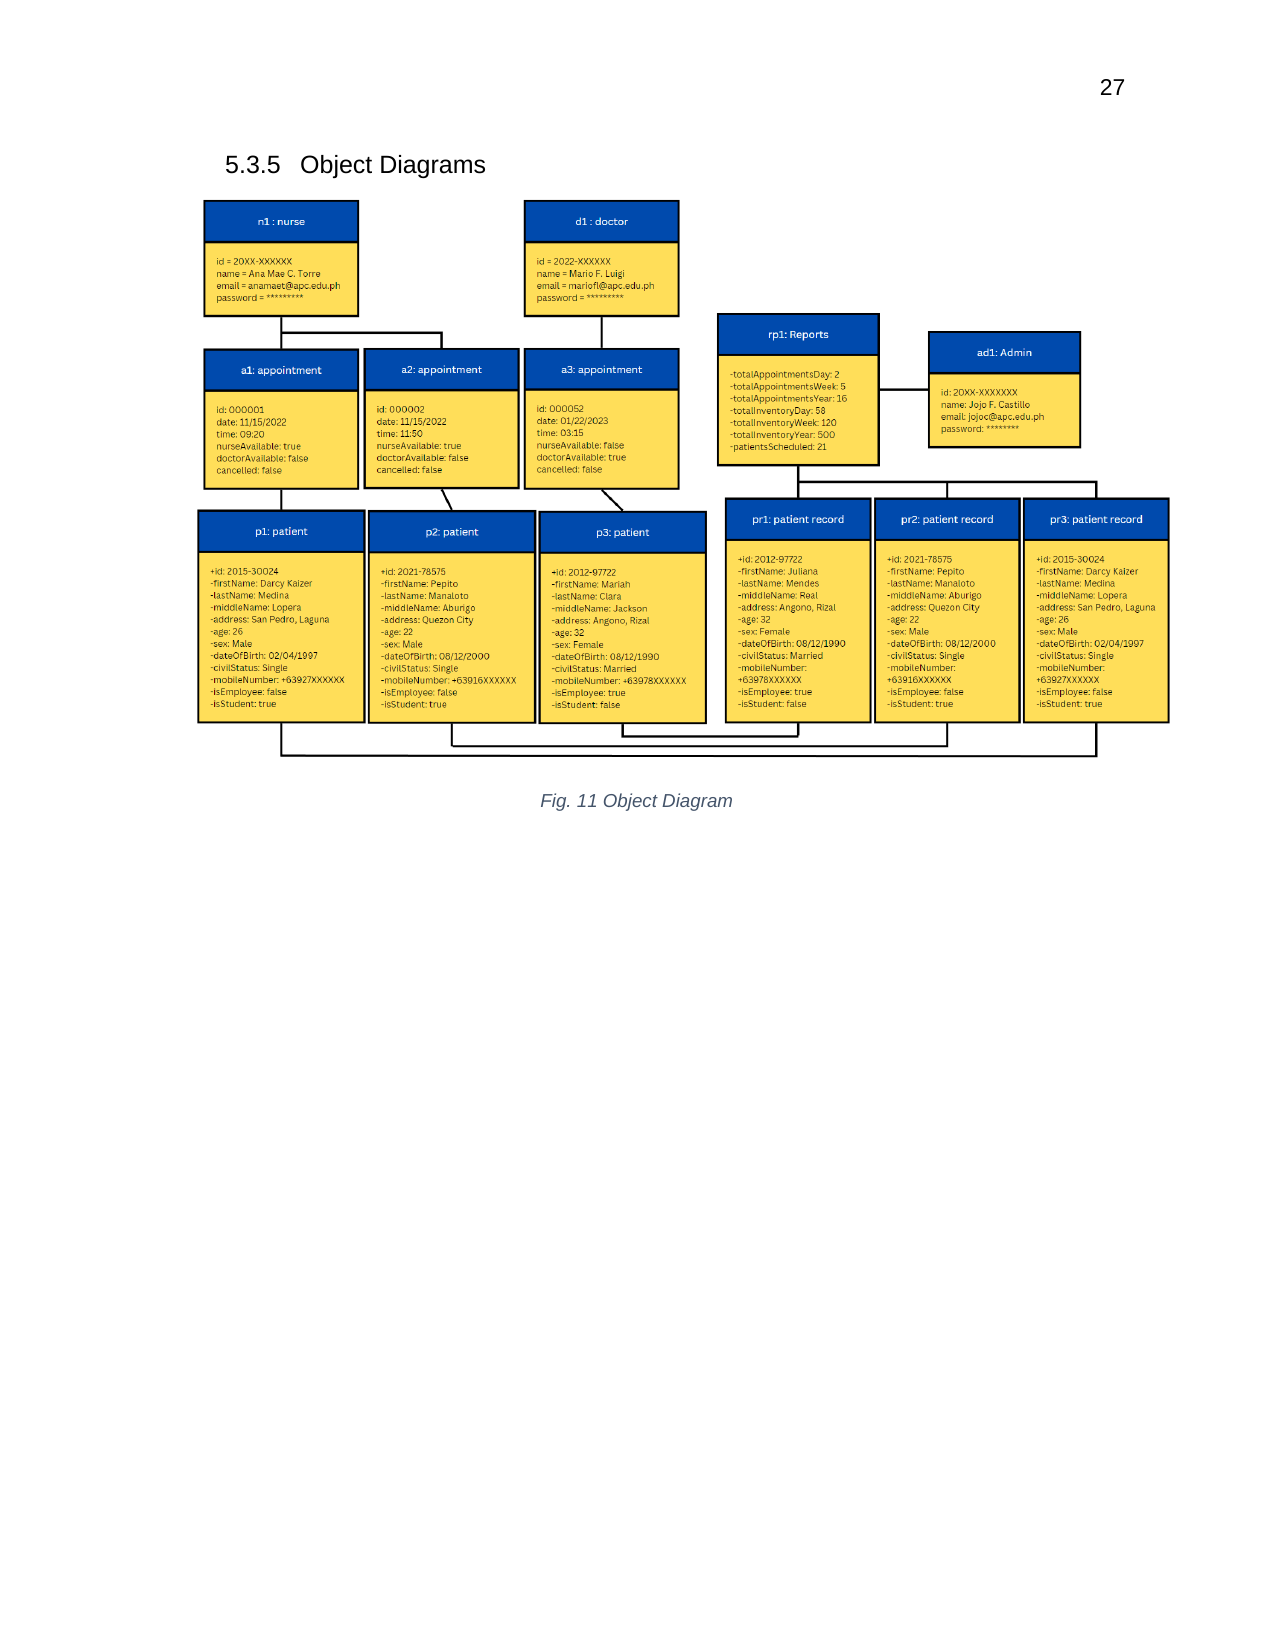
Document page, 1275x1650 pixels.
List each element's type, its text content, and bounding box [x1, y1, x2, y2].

text Fig. 11 Object Diagram [150, 790, 1125, 811]
subtitle Object Diagrams [225, 150, 1125, 179]
picture [150, 181, 1199, 772]
